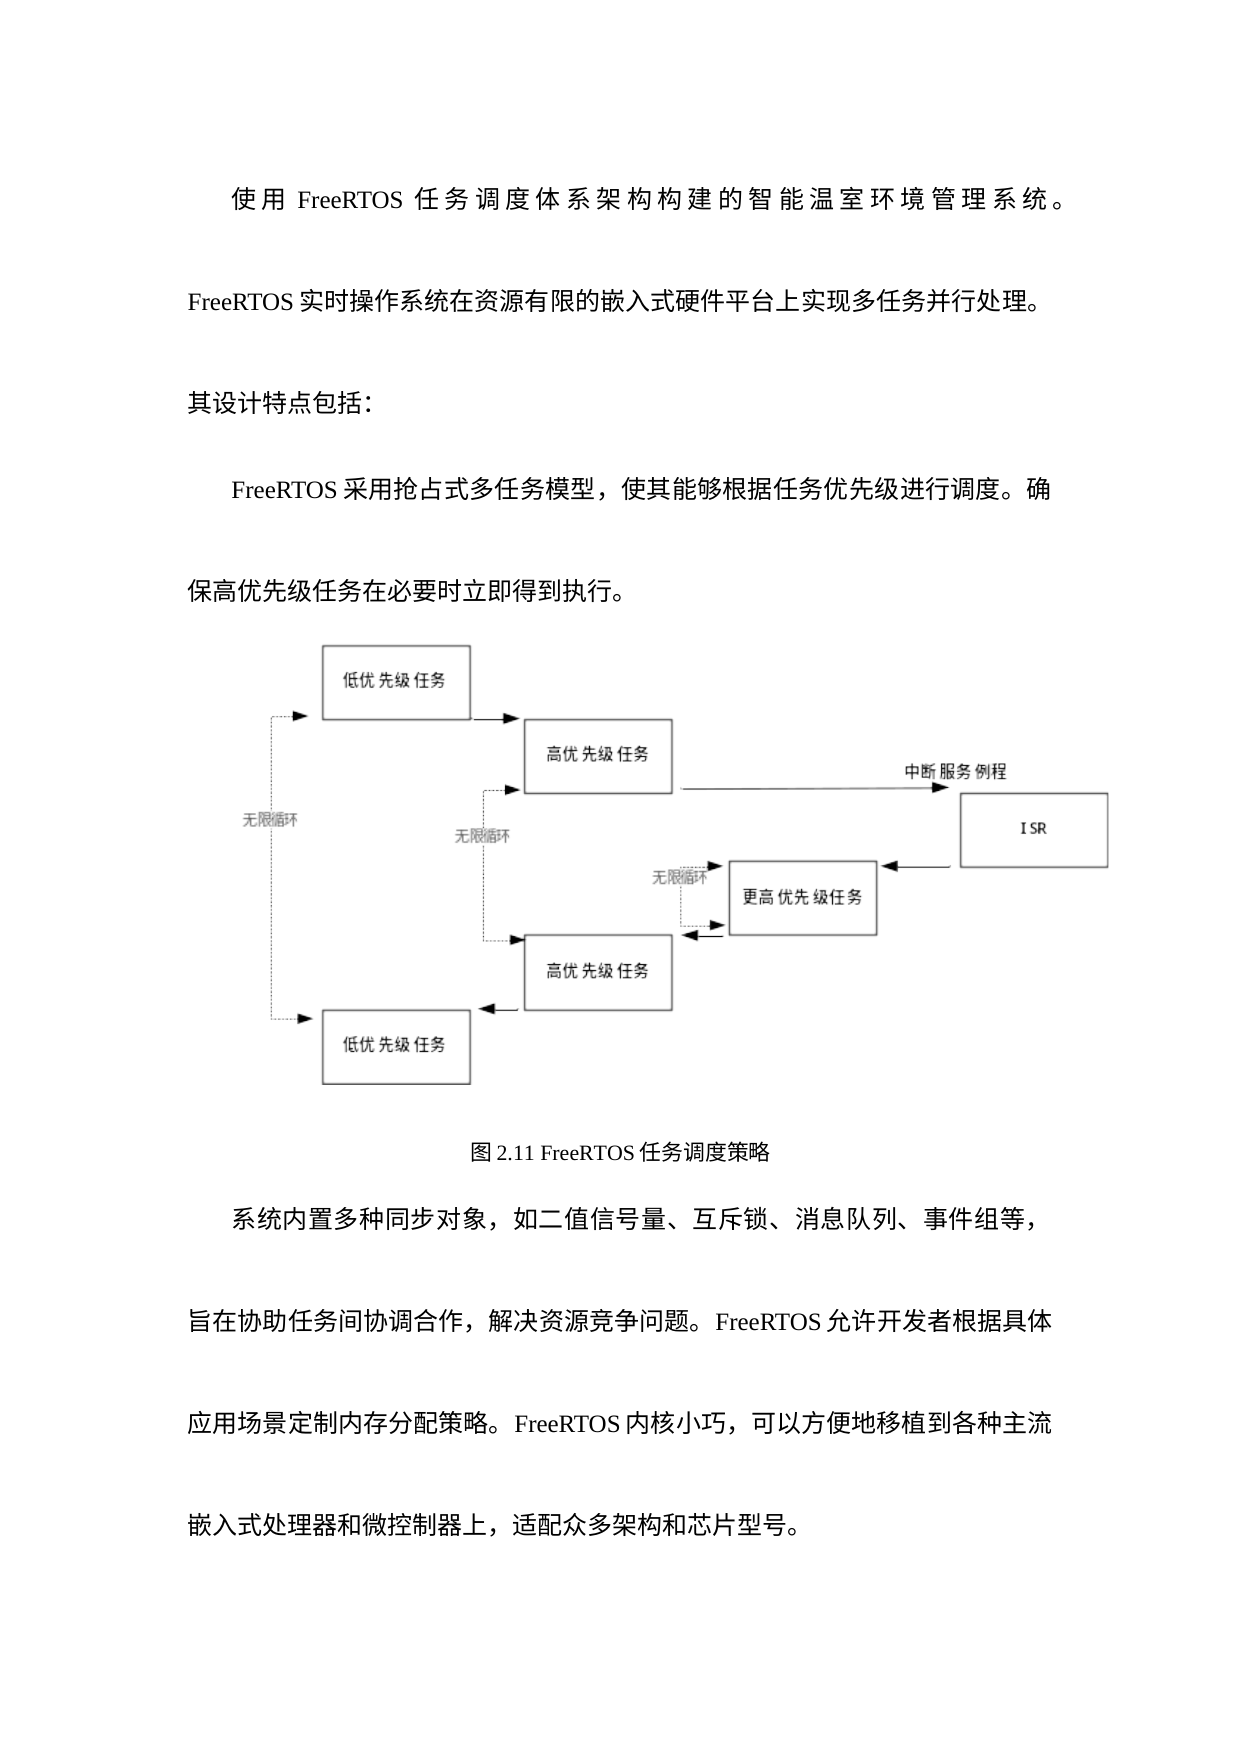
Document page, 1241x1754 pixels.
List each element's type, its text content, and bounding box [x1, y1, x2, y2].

text FreeRTOS采用抢占式多任务模型，使其能够根据任务优先级进行调度。确保高优先级任务在必要时立即得到执行。 [187, 454, 1053, 623]
text 系统内置多种同步对象，如二值信号量、互斥锁、消息队列、事件组等，旨在协助任务间协调合作，解决资源竞争问题。FreeRTOS允许开发者根据具体应用场景定制内存分配策略。FreeRTOS内核小巧，可以方便地移植到各种主流嵌入式处理器和微控制器上，适配众多架构和芯片型号。 [187, 1184, 1053, 1557]
text 图 2.11 FreeRTOS任务调度策略 [187, 642, 1053, 1168]
text 使用FreeRTOS任务调度体系架构构建的智能温室环境管理系统。FreeRTOS实时操作系统在资源有限的嵌入式硬件平台上实现多任务并行处理。其设计特点包括： [187, 164, 1053, 436]
